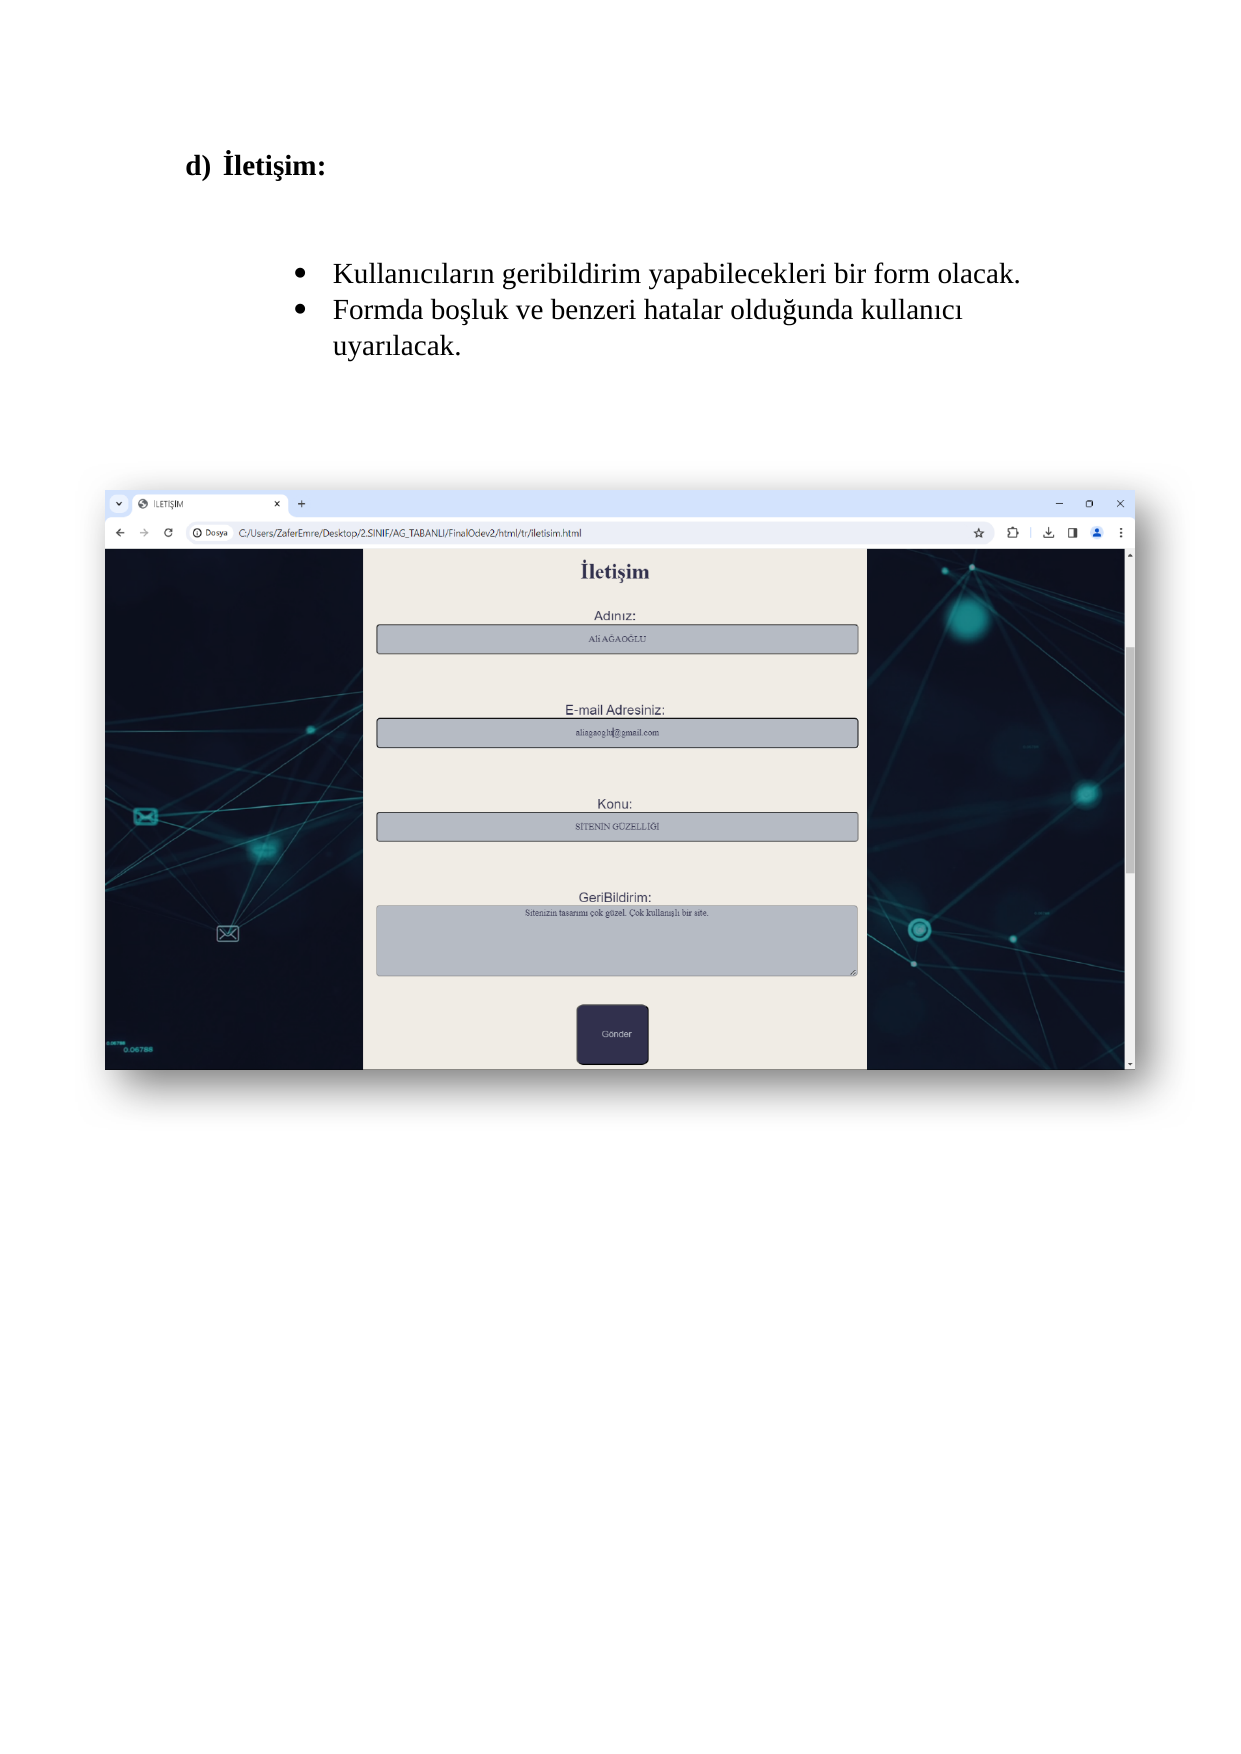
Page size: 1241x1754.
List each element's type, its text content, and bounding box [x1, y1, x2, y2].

list Kullanıcıların geribildirim yapabilecekleri bir form olacak. [295, 256, 1093, 290]
list Formda boşluk ve benzeri hatalar olduğunda kullanıcı uyarılacak. [295, 292, 1093, 362]
list İletişim: [185, 148, 1093, 181]
picture [105, 490, 1135, 1070]
